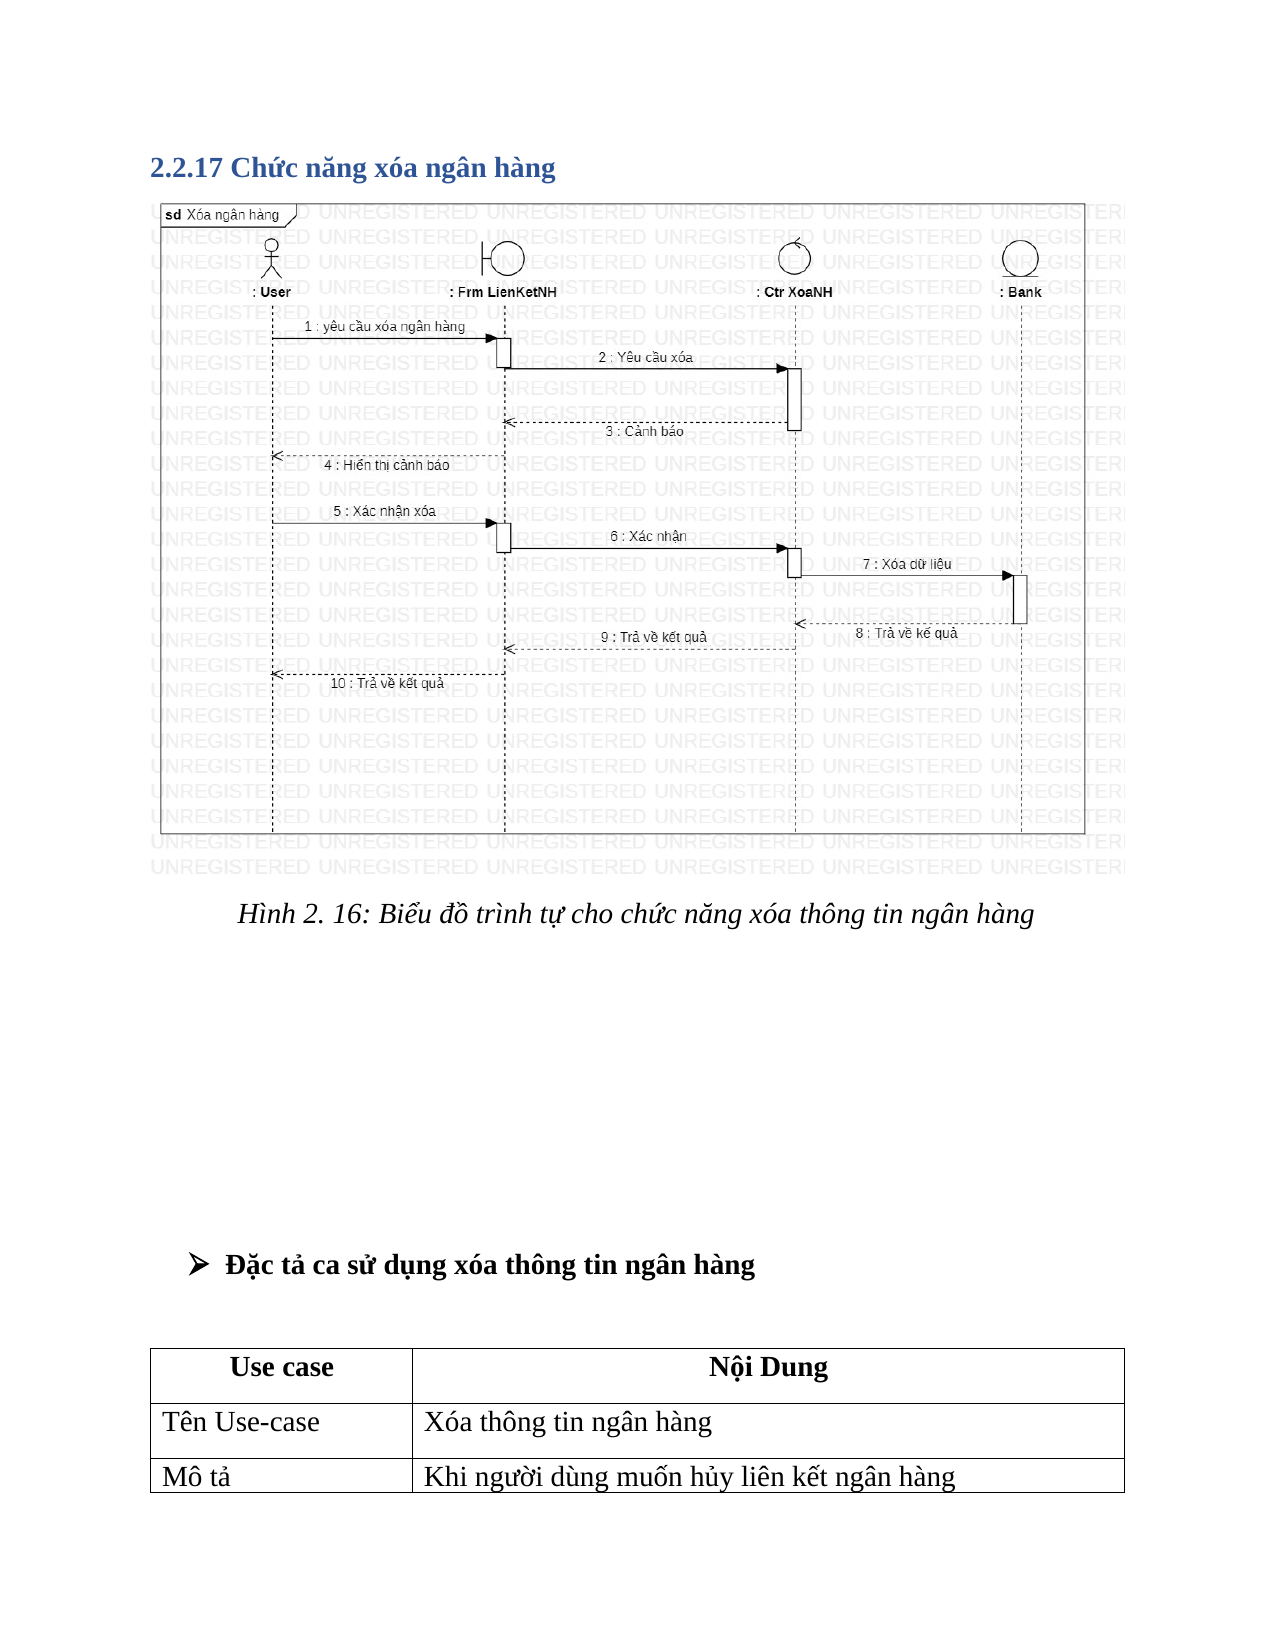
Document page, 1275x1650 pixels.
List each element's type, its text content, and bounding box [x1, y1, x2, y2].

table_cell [413, 1459, 1124, 1492]
table_cell Tên Use-case [151, 1404, 412, 1458]
table_header Nội Dung [413, 1349, 1124, 1403]
table_cell Mô tả [151, 1459, 412, 1492]
table_cell Xóa thông tin ngân hàng [413, 1404, 1124, 1458]
list Đặc tả ca sử dụng xóa thông tin ngân hàng [187, 1247, 1125, 1281]
picture [150, 193, 1125, 875]
table_header Use case [151, 1349, 412, 1403]
subtitle 2.2.17 Chức năng xóa ngân hàng [150, 150, 1125, 183]
